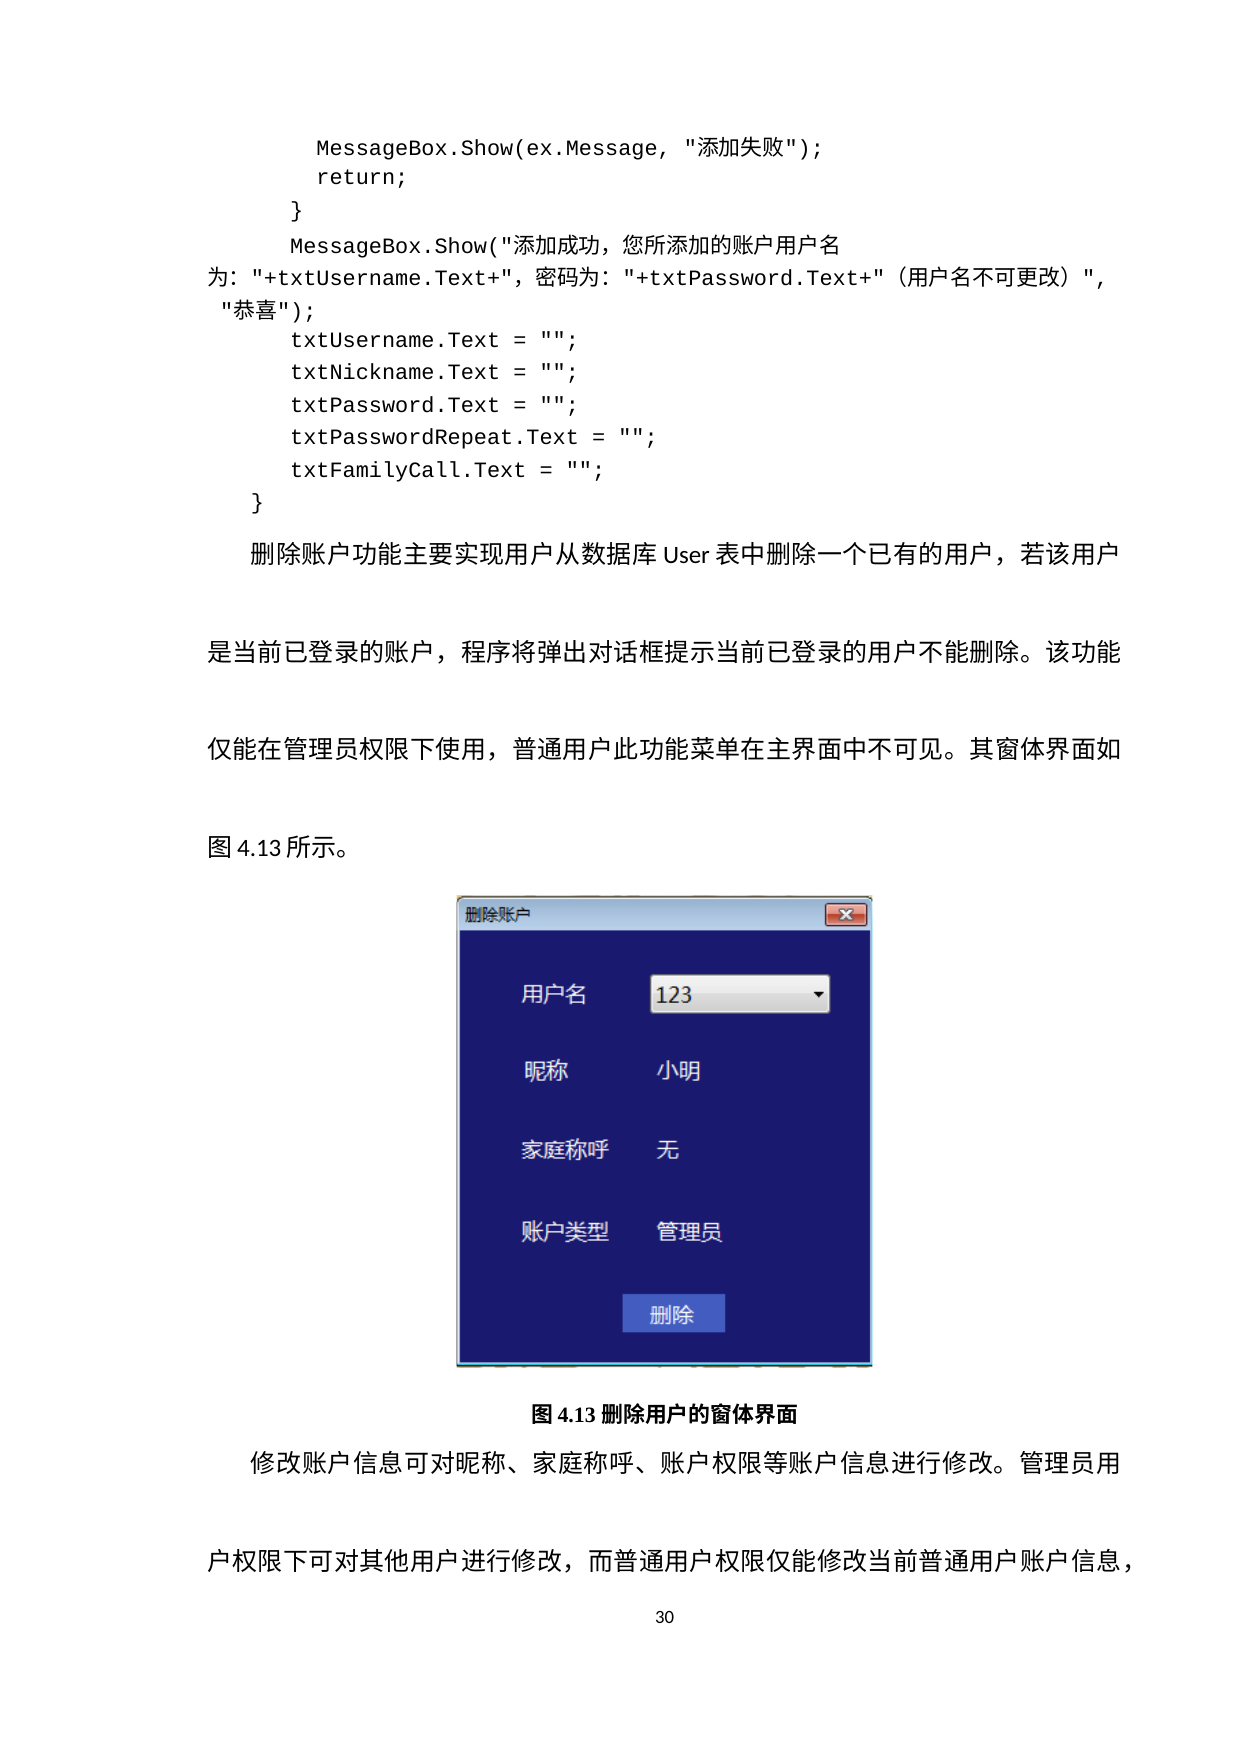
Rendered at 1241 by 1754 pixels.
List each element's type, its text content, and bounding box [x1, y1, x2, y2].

text txtPassword.Text = ""; [207, 390, 1122, 423]
text txtNickname.Text = ""; [207, 358, 1122, 390]
text MessageBox.Show("添加成功，您所添加的账户用户名为："+txtUsername.Text+"，密码为："+txtPassword.Text+"（用户名不可更改）", "恭喜"); [207, 228, 1122, 325]
text return; [207, 163, 1122, 195]
text txtFamilyCall.Text = ""; [207, 455, 1122, 488]
text MessageBox.Show(ex.Message, "添加失败"); [207, 130, 1122, 163]
text txtPasswordRepeat.Text = ""; [207, 423, 1122, 455]
text txtUsername.Text = ""; [207, 325, 1122, 358]
text } [207, 195, 1122, 228]
text 删除账户功能主要实现用户从数据库User表中删除一个已有的用户，若该用户是当前已登录的账户，程序将弹出对话框提示当前已登录的用户不能删除。该功能仅能在管理员权限下使用，普通用户此功能菜单在主界面中不可见。其窗体界面如图4.13所示。 [207, 520, 1122, 878]
text 图4.13 删除用户的窗体界面 [207, 1397, 1122, 1429]
text } [207, 488, 1122, 520]
picture [456, 895, 873, 1368]
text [207, 1429, 1122, 1592]
